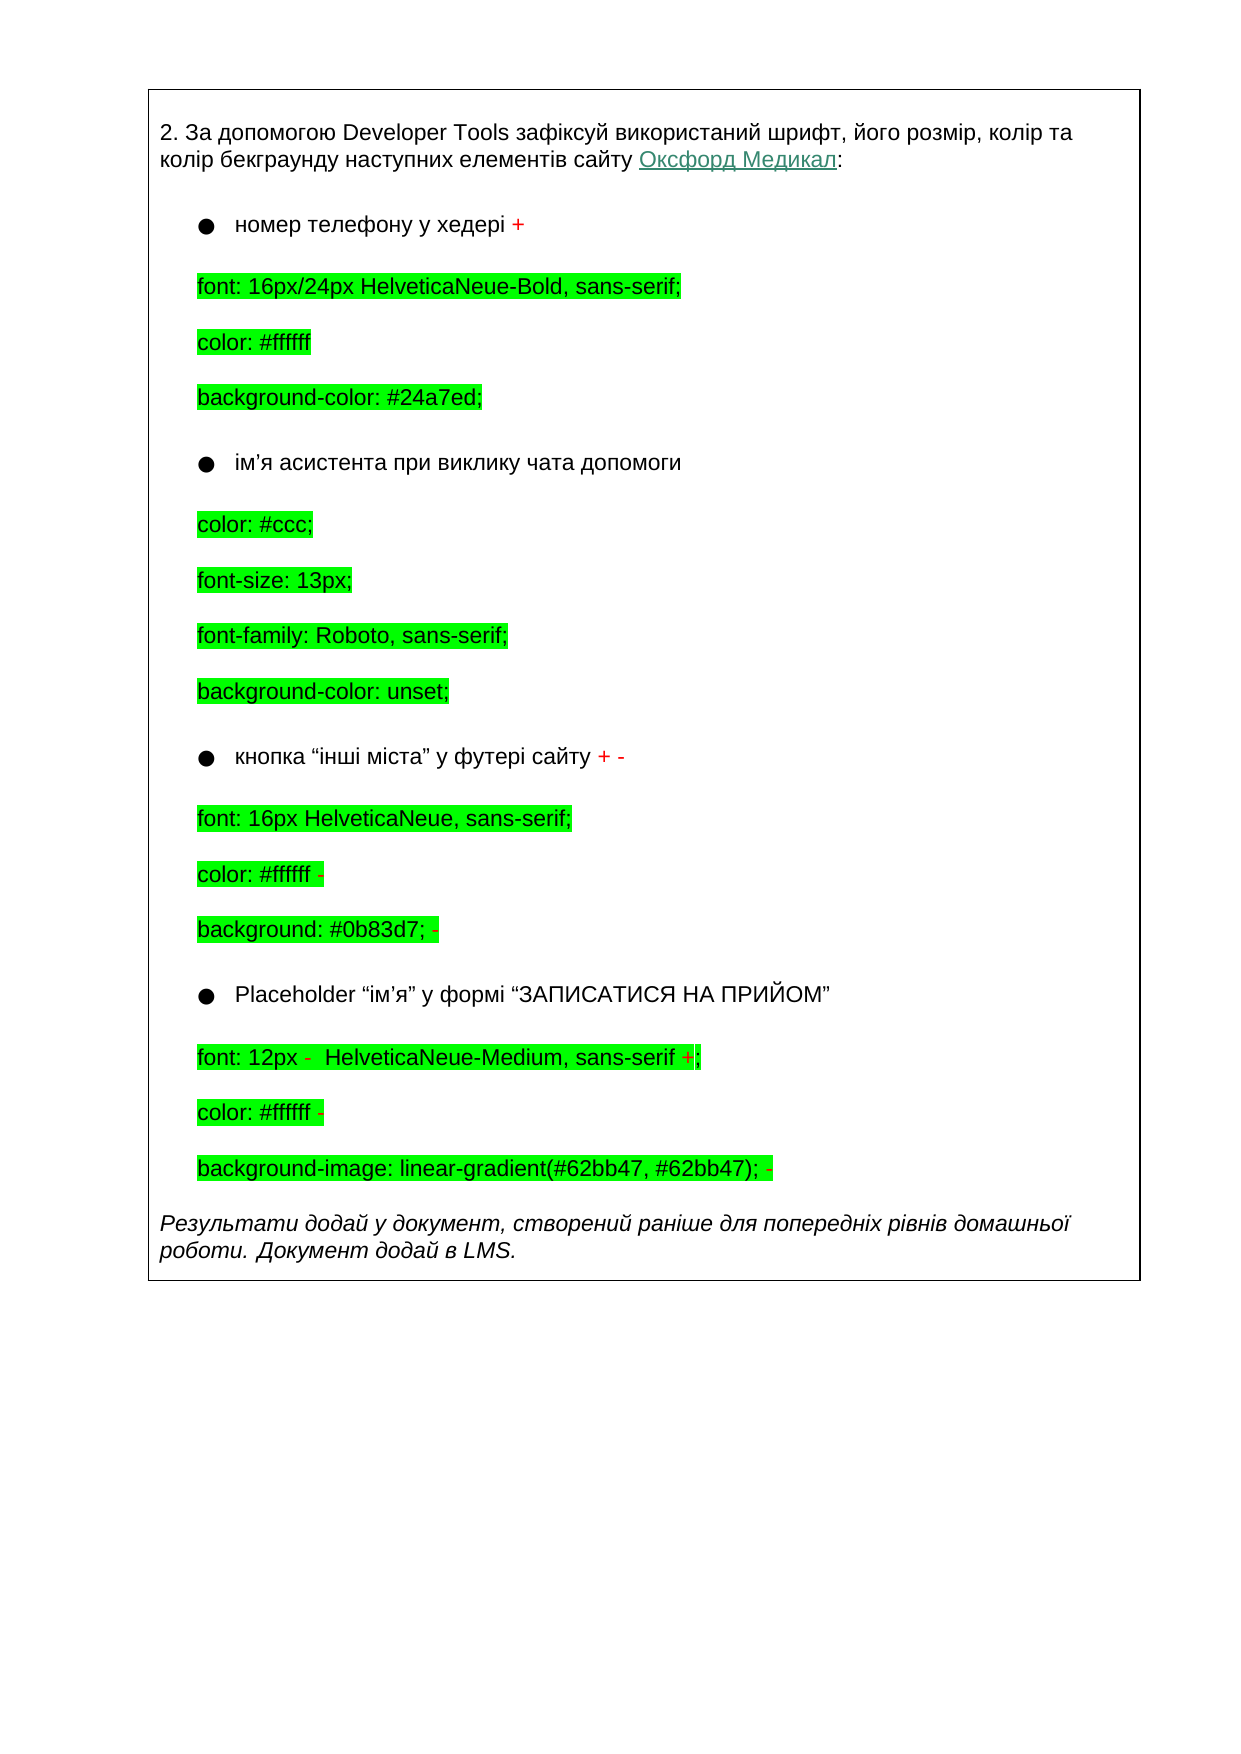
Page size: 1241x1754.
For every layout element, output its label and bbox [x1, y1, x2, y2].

table_header [149, 90, 1139, 1280]
